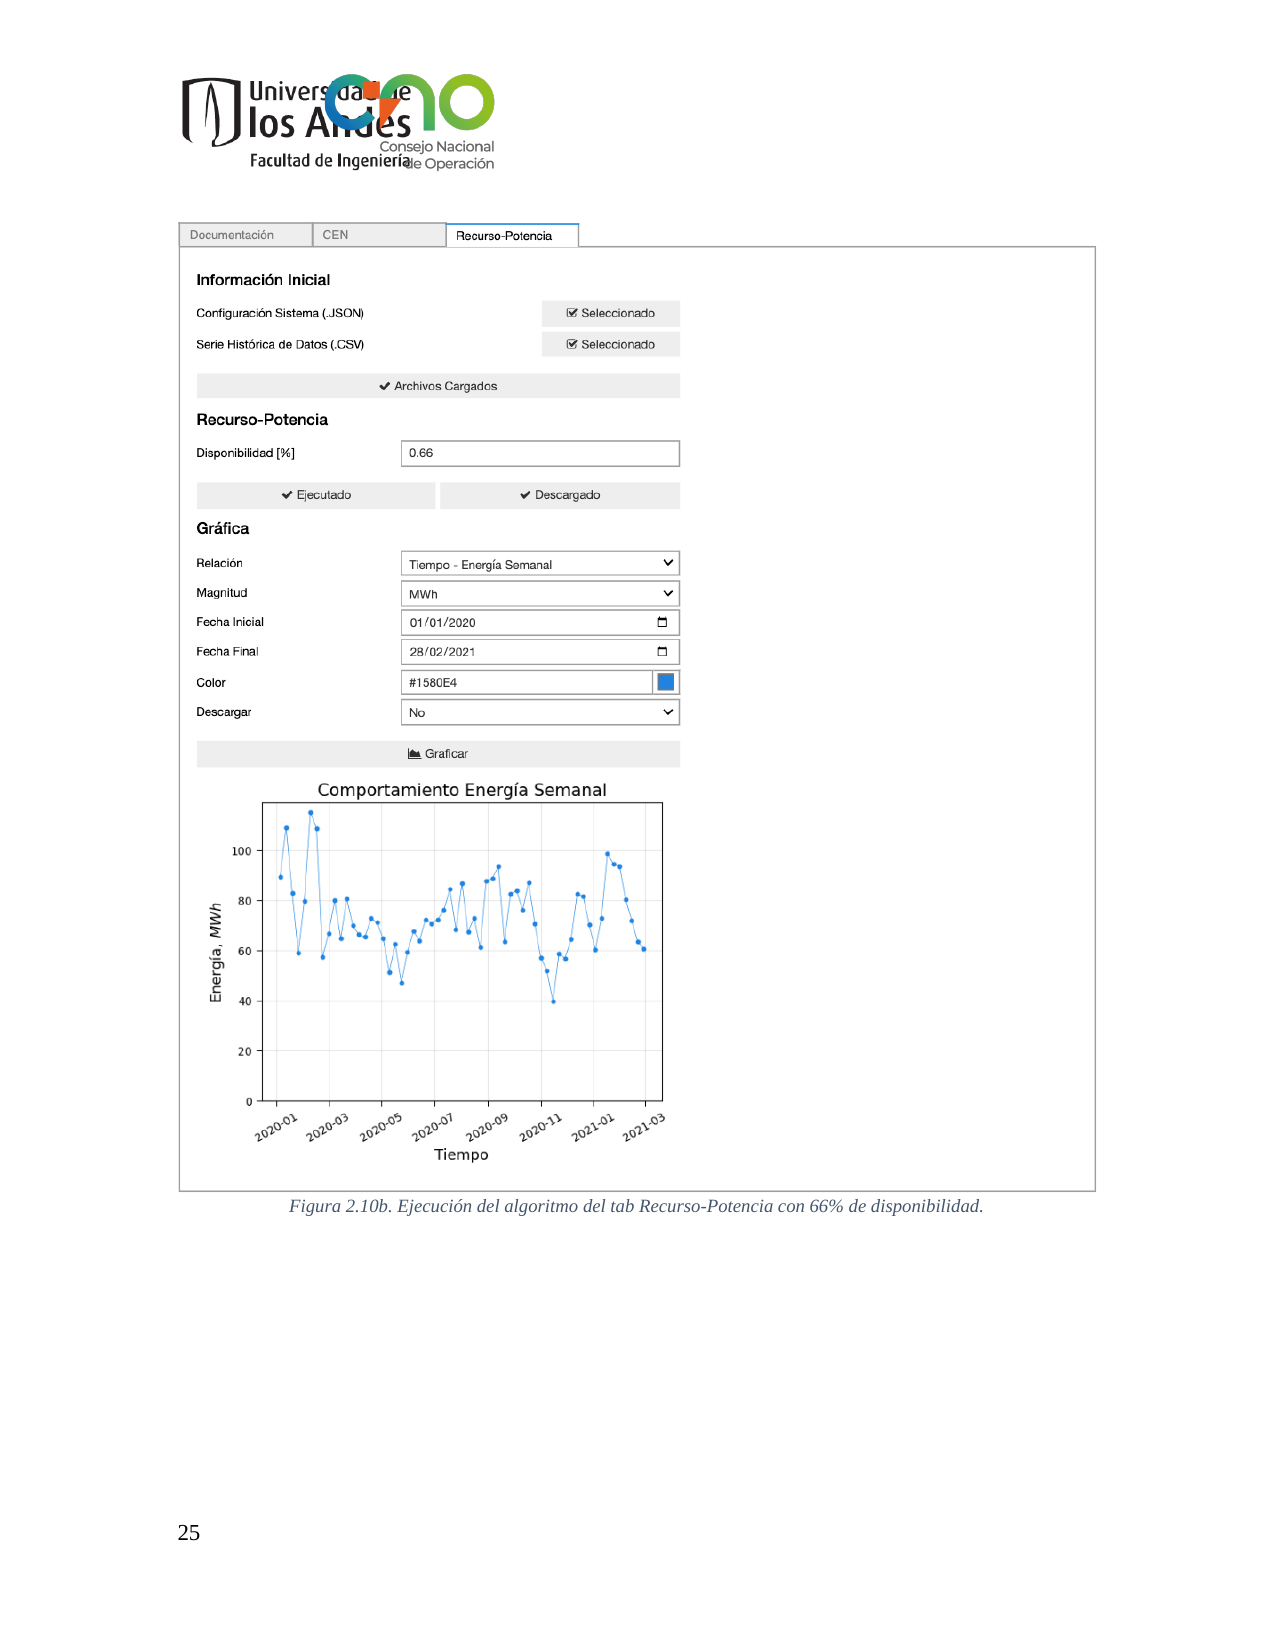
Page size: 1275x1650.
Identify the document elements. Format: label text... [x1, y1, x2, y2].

picture [324, 73, 495, 172]
text Figura 2.10b. Ejecución del algoritmo del tab Recurso-Potencia con 66% de disponibilidad. [177, 1195, 1098, 1216]
picture [177, 221, 1098, 1195]
